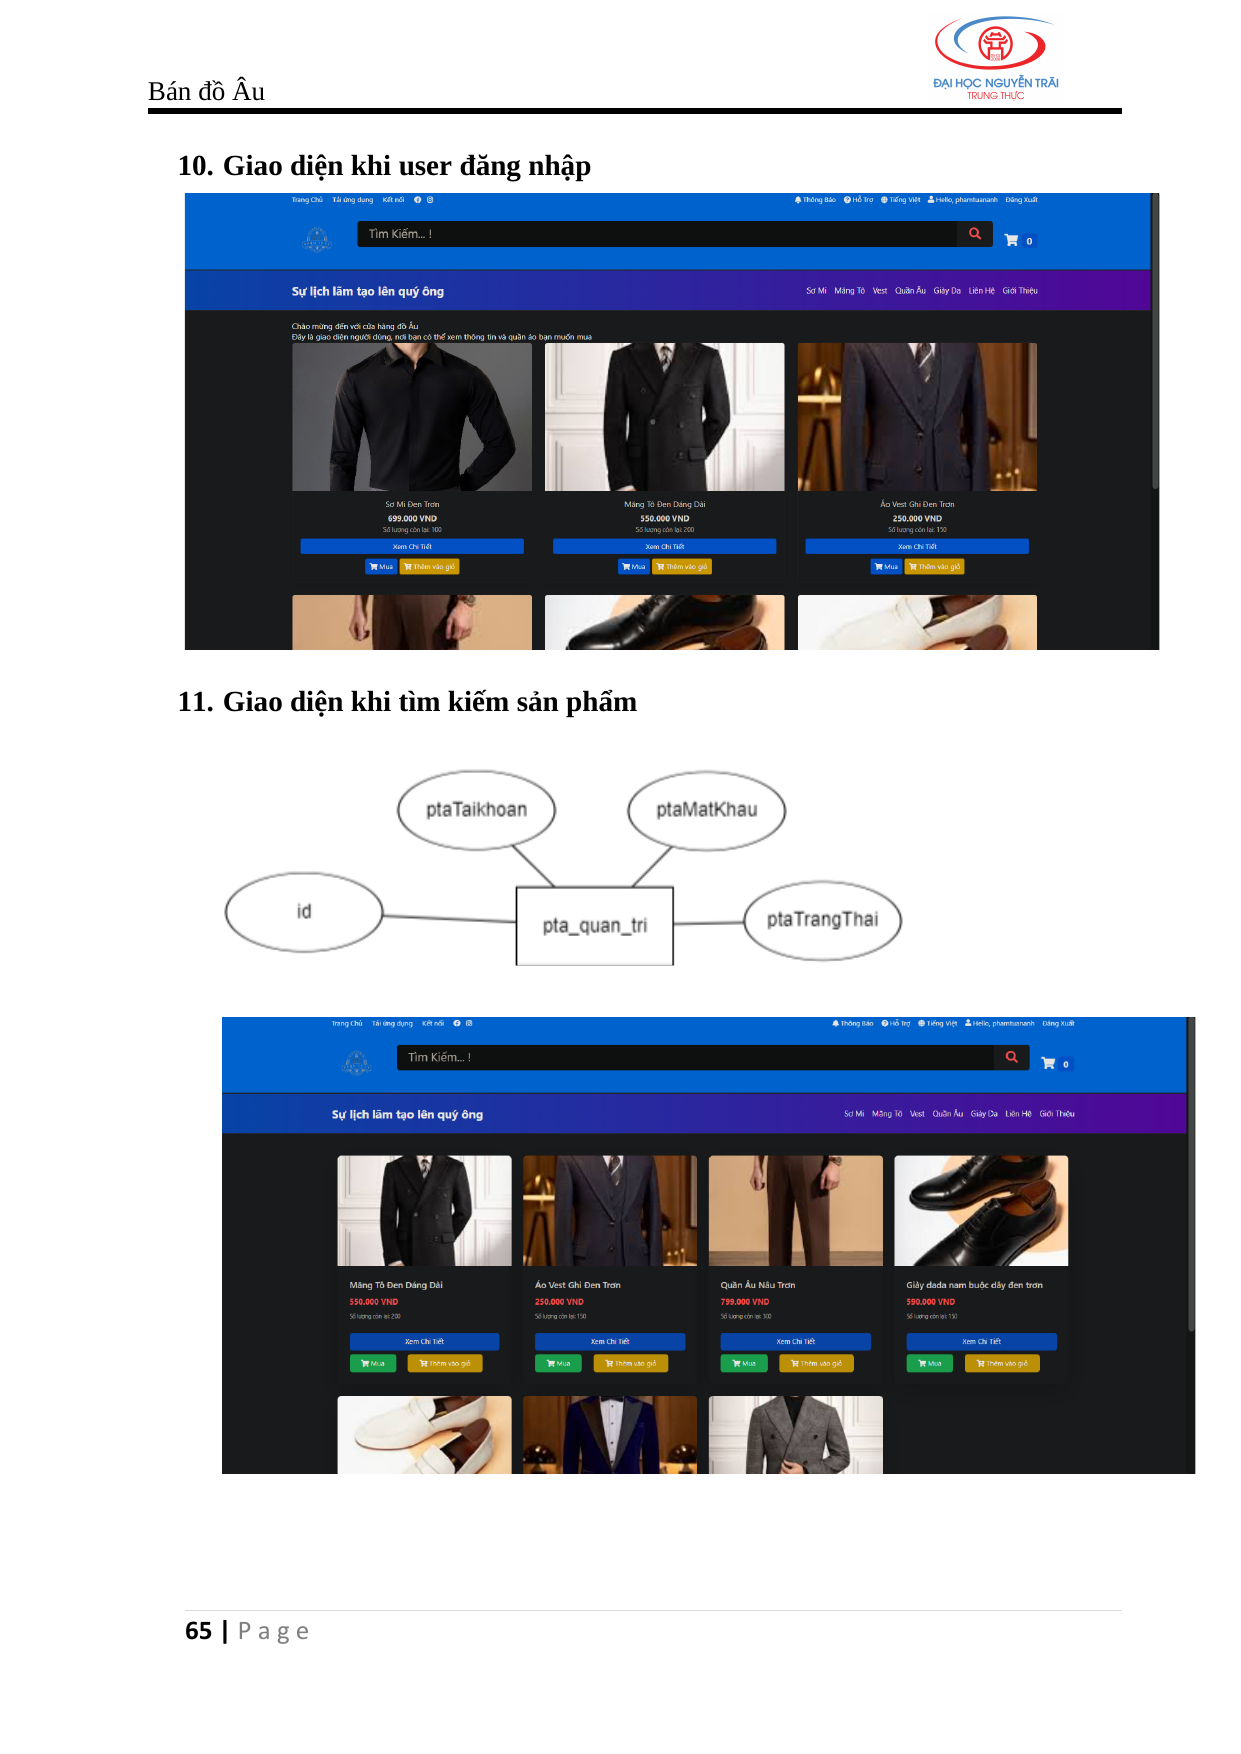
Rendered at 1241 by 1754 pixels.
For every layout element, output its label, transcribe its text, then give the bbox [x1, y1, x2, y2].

picture [184, 729, 942, 1005]
subtitle Giao diện khi user đăng nhập [177, 148, 1122, 181]
picture [222, 1017, 1196, 1474]
picture [926, 11, 1065, 104]
subtitle Giao diện khi tìm kiếm sản phẩm [177, 684, 1122, 717]
picture [184, 193, 1160, 650]
